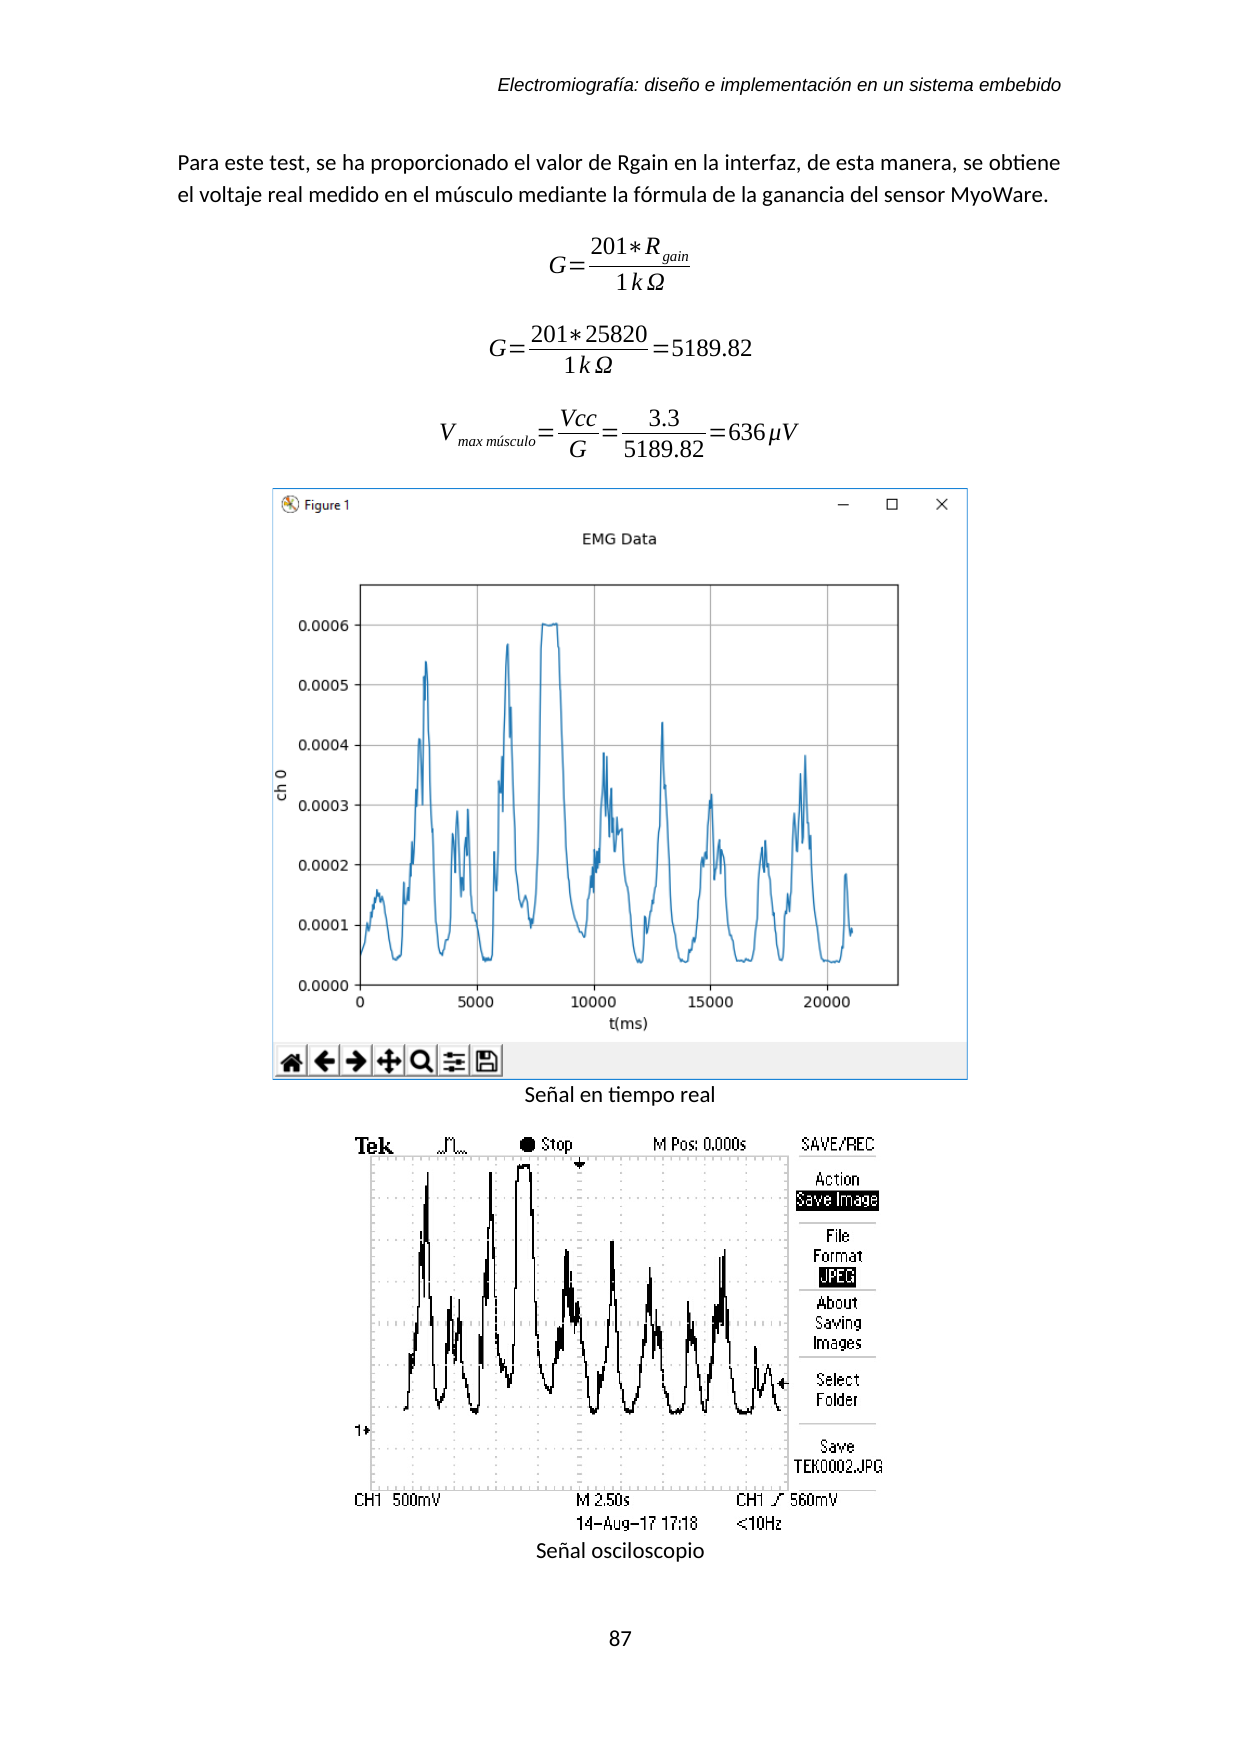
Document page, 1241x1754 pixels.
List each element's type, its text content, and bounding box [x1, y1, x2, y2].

text Para este test, se ha proporcionado el valor de Rgain en la interfaz, de esta manera, se obtiene el voltaje real medido en el músculo mediante la fórmula de la ganancia del sensor MyoWare. [177, 148, 1063, 208]
text Señal osciloscopio [177, 1536, 1063, 1564]
picture [272, 488, 968, 1080]
picture [353, 1136, 887, 1536]
text Señal en tiempo real [177, 1080, 1063, 1108]
